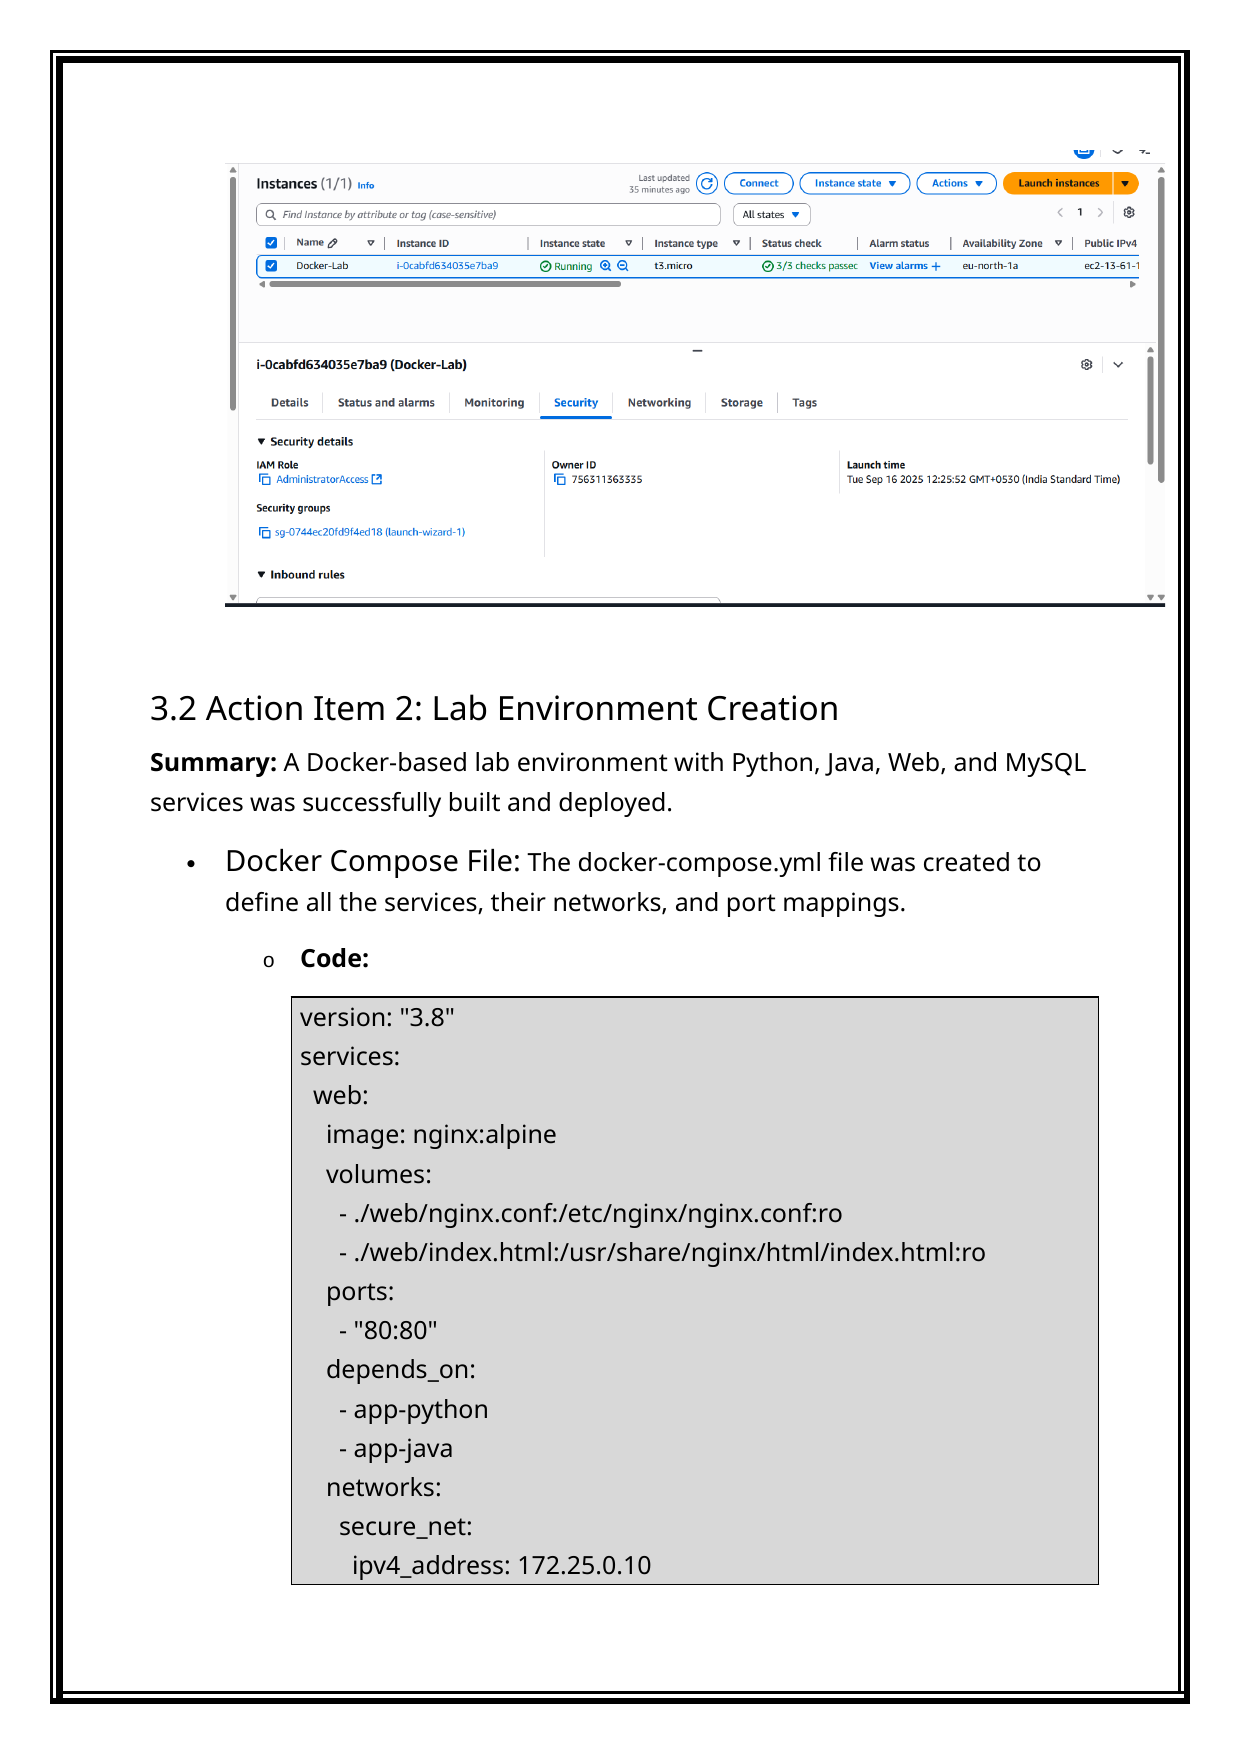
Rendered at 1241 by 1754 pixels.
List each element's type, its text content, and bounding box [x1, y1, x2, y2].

list Docker Compose File: The docker-compose.yml file was created to define all the services, their networks, and port mappings. [187, 840, 1090, 919]
text - "80:80" [292, 1310, 1098, 1347]
text Summary: A Docker-based lab environment with Python, Java, Web, and MySQL services was successfully built and deployed. [150, 745, 1090, 818]
text - app-python [292, 1388, 1098, 1425]
text secure_net: [292, 1506, 1098, 1543]
text web: [292, 1075, 1098, 1112]
text - ./web/nginx.conf:/etc/nginx/nginx.conf:ro [292, 1192, 1098, 1229]
list Code: [262, 941, 1090, 975]
text - app-java [292, 1427, 1098, 1464]
text services: [292, 1036, 1098, 1073]
text networks: [292, 1466, 1098, 1504]
picture [225, 150, 1166, 607]
text - ./web/index.html:/usr/share/nginx/html/index.html:ro [292, 1231, 1098, 1269]
text ports: [292, 1271, 1098, 1308]
subtitle 3.2 Action Item 2: Lab Environment Creation [150, 684, 1090, 730]
text image: nginx:alpine [292, 1114, 1098, 1151]
text depends_on: [292, 1349, 1098, 1386]
text ipv4_address: 172.25.0.10 [292, 1545, 1098, 1584]
text version: "3.8" [292, 998, 1098, 1034]
text volumes: [292, 1153, 1098, 1190]
